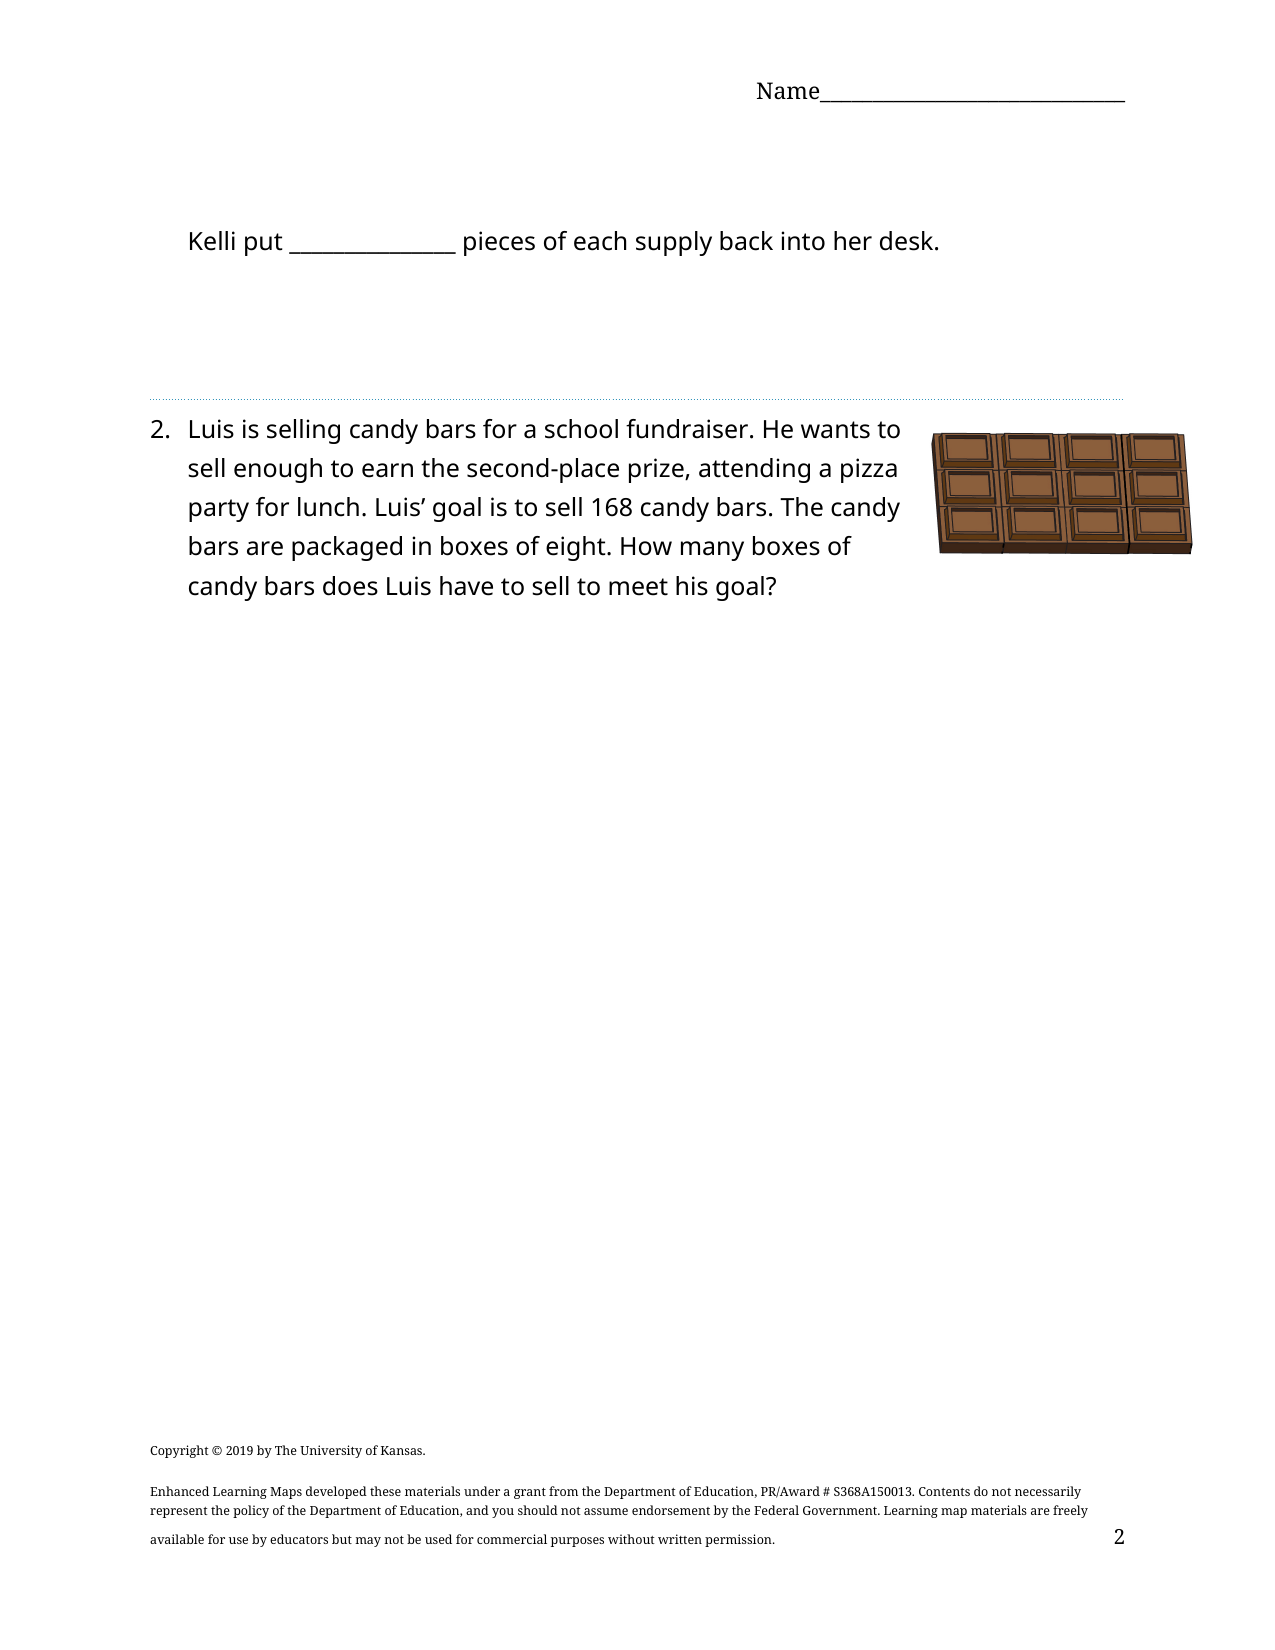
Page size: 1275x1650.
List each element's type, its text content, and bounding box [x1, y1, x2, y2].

picture [927, 413, 1197, 571]
list Luis is selling candy bars for a school fundraiser. He wants to sell enough to earn the second-place prize, attending a pizza party for lunch. Luis’ goal is to sell 168 candy bars. The candy bars are packaged in boxes of eight. How many boxes of candy bars does Luis have to sell to meet his goal? [150, 398, 1125, 602]
list Kelli put _______________ pieces of each supply back into her desk. [187, 223, 1125, 257]
